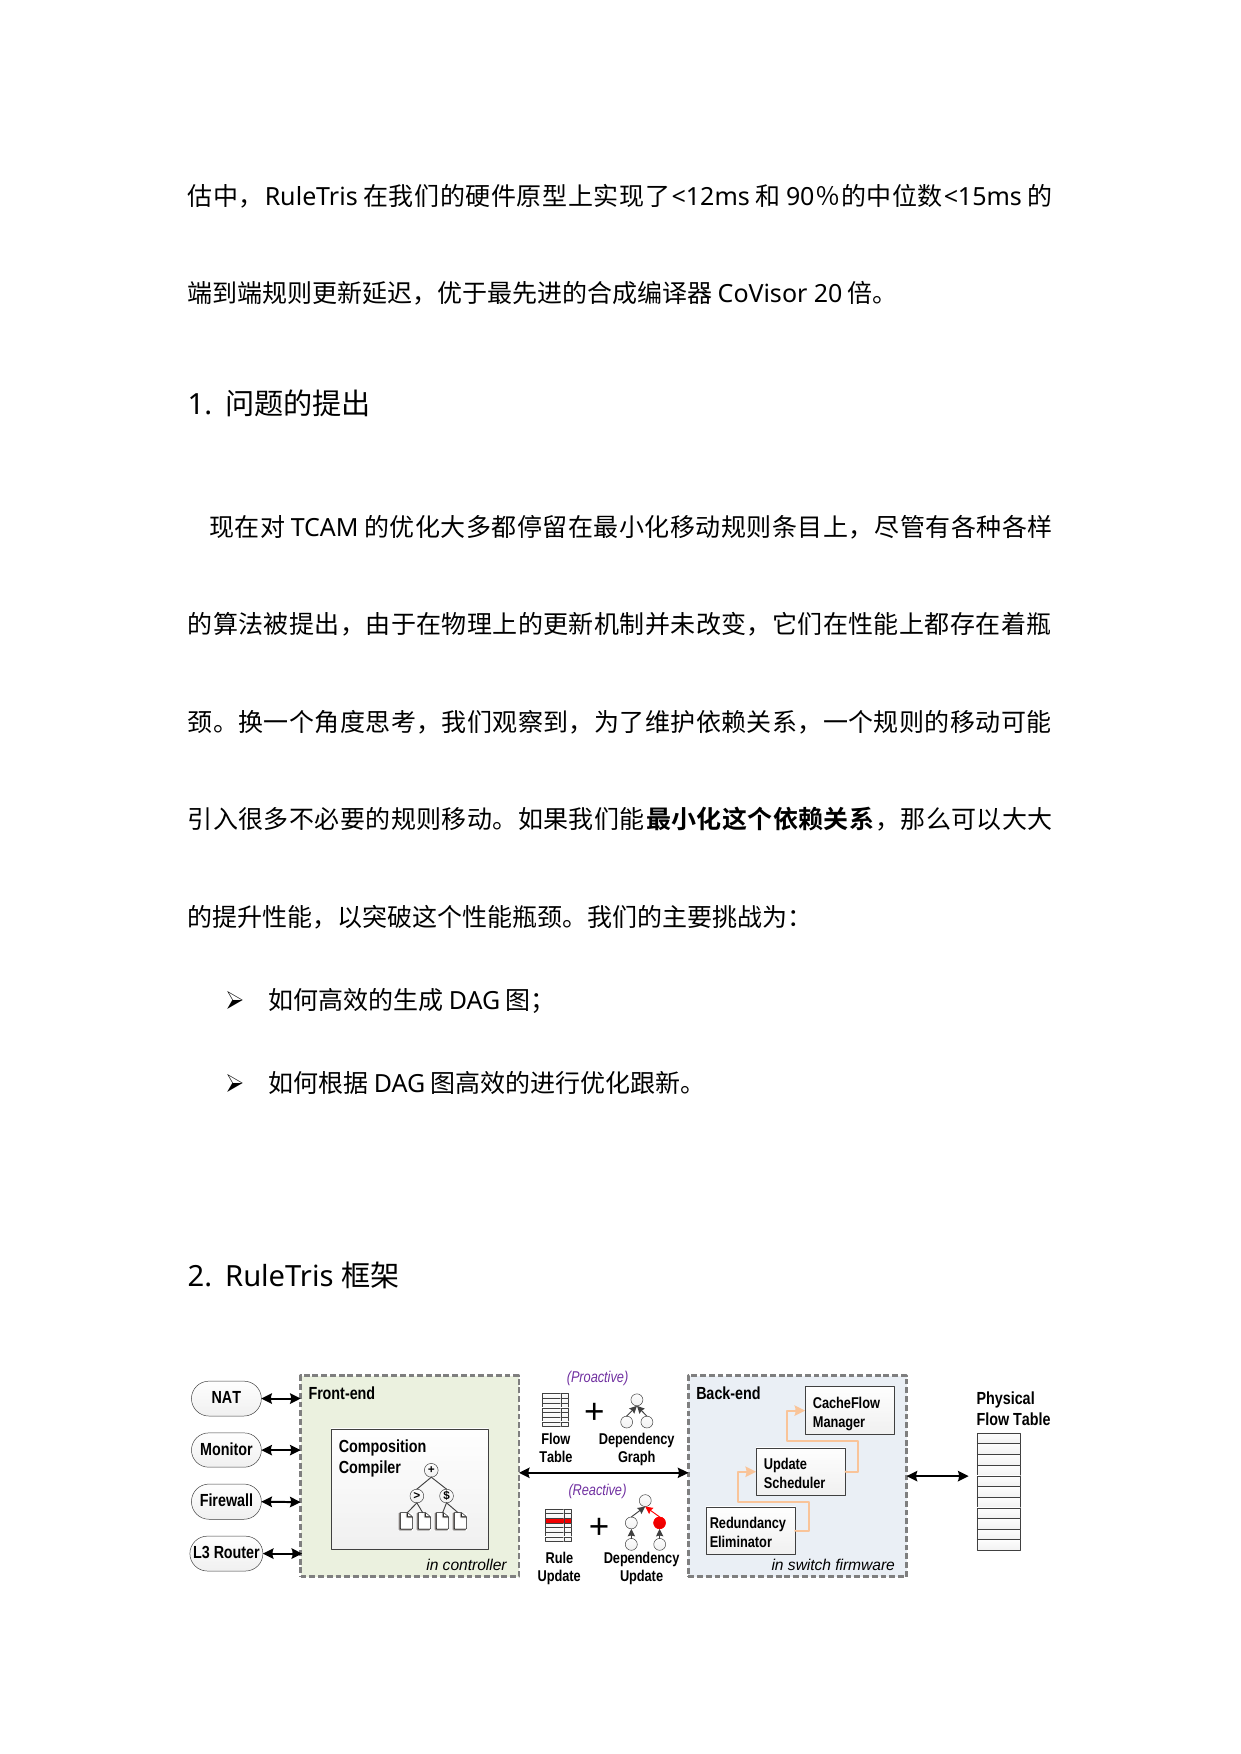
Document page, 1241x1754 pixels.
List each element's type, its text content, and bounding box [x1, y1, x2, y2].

subtitle 问题的提出 [187, 370, 1053, 435]
text 现在对TCAM的优化大多都停留在最小化移动规则条目上，尽管有各种各样的算法被提出，由于在物理上的更新机制并未改变，它们在性能上都存在着瓶颈。换一个角度思考，我们观察到，为了维护依赖关系，一个规则的移动可能引入很多不必要的规则移动。如果我们能最小化这个依赖关系，那么可以大大的提升性能，以突破这个性能瓶颈。我们的主要挑战为： [187, 493, 1053, 948]
subtitle RuleTris 框架 [187, 1241, 1053, 1306]
list 如何根据DAG图高效的进行优化跟新。 [225, 1049, 1053, 1114]
list 如何高效的生成DAG图； [225, 966, 1053, 1031]
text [187, 162, 1053, 324]
